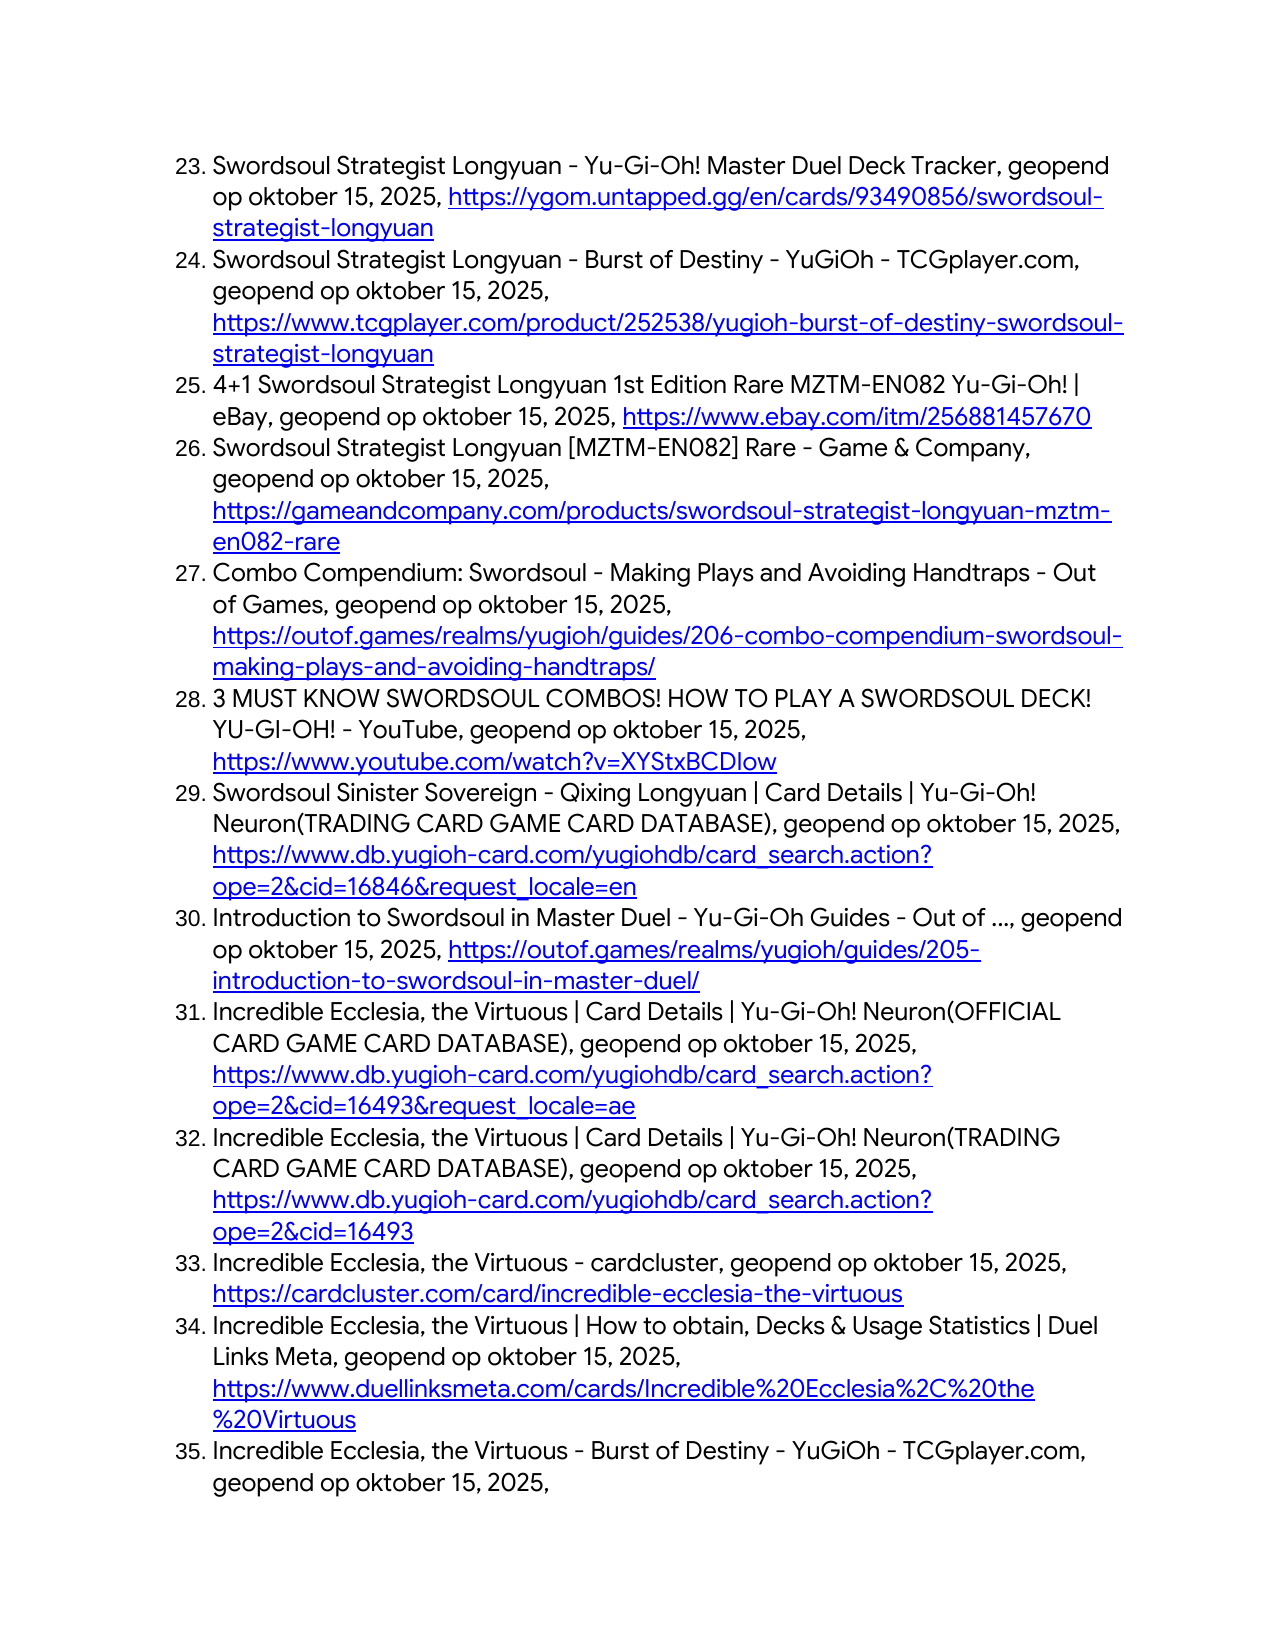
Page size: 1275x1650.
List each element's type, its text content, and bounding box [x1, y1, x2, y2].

list Incredible Ecclesia, the Virtuous | How to obtain, Decks & Usage Statistics | Duel Links Meta, geopend op oktober 15, 2025, https://www.duellinksmeta.com/cards/Incredible%20Ecclesia%2C%20the%20Virtuous [175, 1310, 1125, 1436]
list Incredible Ecclesia, the Virtuous - cardcluster, geopend op oktober 15, 2025, https://cardcluster.com/card/incredible-ecclesia-the-virtuous [175, 1247, 1125, 1310]
list Introduction to Swordsoul in Master Duel - Yu-Gi-Oh Guides - Out of ..., geopend op oktober 15, 2025, https://outof.games/realms/yugioh/guides/205-introduction-to-swordsoul-in-master-duel/ [175, 902, 1125, 997]
list Swordsoul Strategist Longyuan - Yu-Gi-Oh! Master Duel Deck Tracker, geopend op oktober 15, 2025, https://ygom.untapped.gg/en/cards/93490856/swordsoul-strategist-longyuan [175, 150, 1125, 244]
list Swordsoul Strategist Longyuan - Burst of Destiny - YuGiOh - TCGplayer.com, geopend op oktober 15, 2025, https://www.tcgplayer.com/product/252538/yugioh-burst-of-destiny-swordsoul-strategist-longyuan [175, 244, 1125, 369]
list 4+1 Swordsoul Strategist Longyuan 1st Edition Rare MZTM-EN082 Yu-Gi-Oh! | eBay, geopend op oktober 15, 2025, https://www.ebay.com/itm/256881457670 [175, 369, 1125, 432]
list Swordsoul Sinister Sovereign - Qixing Longyuan | Card Details | Yu-Gi-Oh! Neuron(TRADING CARD GAME CARD DATABASE), geopend op oktober 15, 2025, https://www.db.yugioh-card.com/yugiohdb/card_search.action?ope=2&cid=16846&request_locale=en [175, 777, 1125, 902]
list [175, 1436, 1125, 1498]
list 3 MUST KNOW SWORDSOUL COMBOS! HOW TO PLAY A SWORDSOUL DECK! YU-GI-OH! - YouTube, geopend op oktober 15, 2025, https://www.youtube.com/watch?v=XYStxBCDIow [175, 683, 1125, 777]
list Swordsoul Strategist Longyuan [MZTM-EN082] Rare - Game & Company, geopend op oktober 15, 2025, https://gameandcompany.com/products/swordsoul-strategist-longyuan-mztm-en082-rare [175, 432, 1125, 558]
list Incredible Ecclesia, the Virtuous | Card Details | Yu-Gi-Oh! Neuron(TRADING CARD GAME CARD DATABASE), geopend op oktober 15, 2025, https://www.db.yugioh-card.com/yugiohdb/card_search.action?ope=2&cid=16493 [175, 1122, 1125, 1247]
list Combo Compendium: Swordsoul - Making Plays and Avoiding Handtraps - Out of Games, geopend op oktober 15, 2025, https://outof.games/realms/yugioh/guides/206-combo-compendium-swordsoul-making-plays-and-avoiding-handtraps/ [175, 558, 1125, 683]
list Incredible Ecclesia, the Virtuous | Card Details | Yu-Gi-Oh! Neuron(OFFICIAL CARD GAME CARD DATABASE), geopend op oktober 15, 2025, https://www.db.yugioh-card.com/yugiohdb/card_search.action?ope=2&cid=16493&request_locale=ae [175, 997, 1125, 1122]
